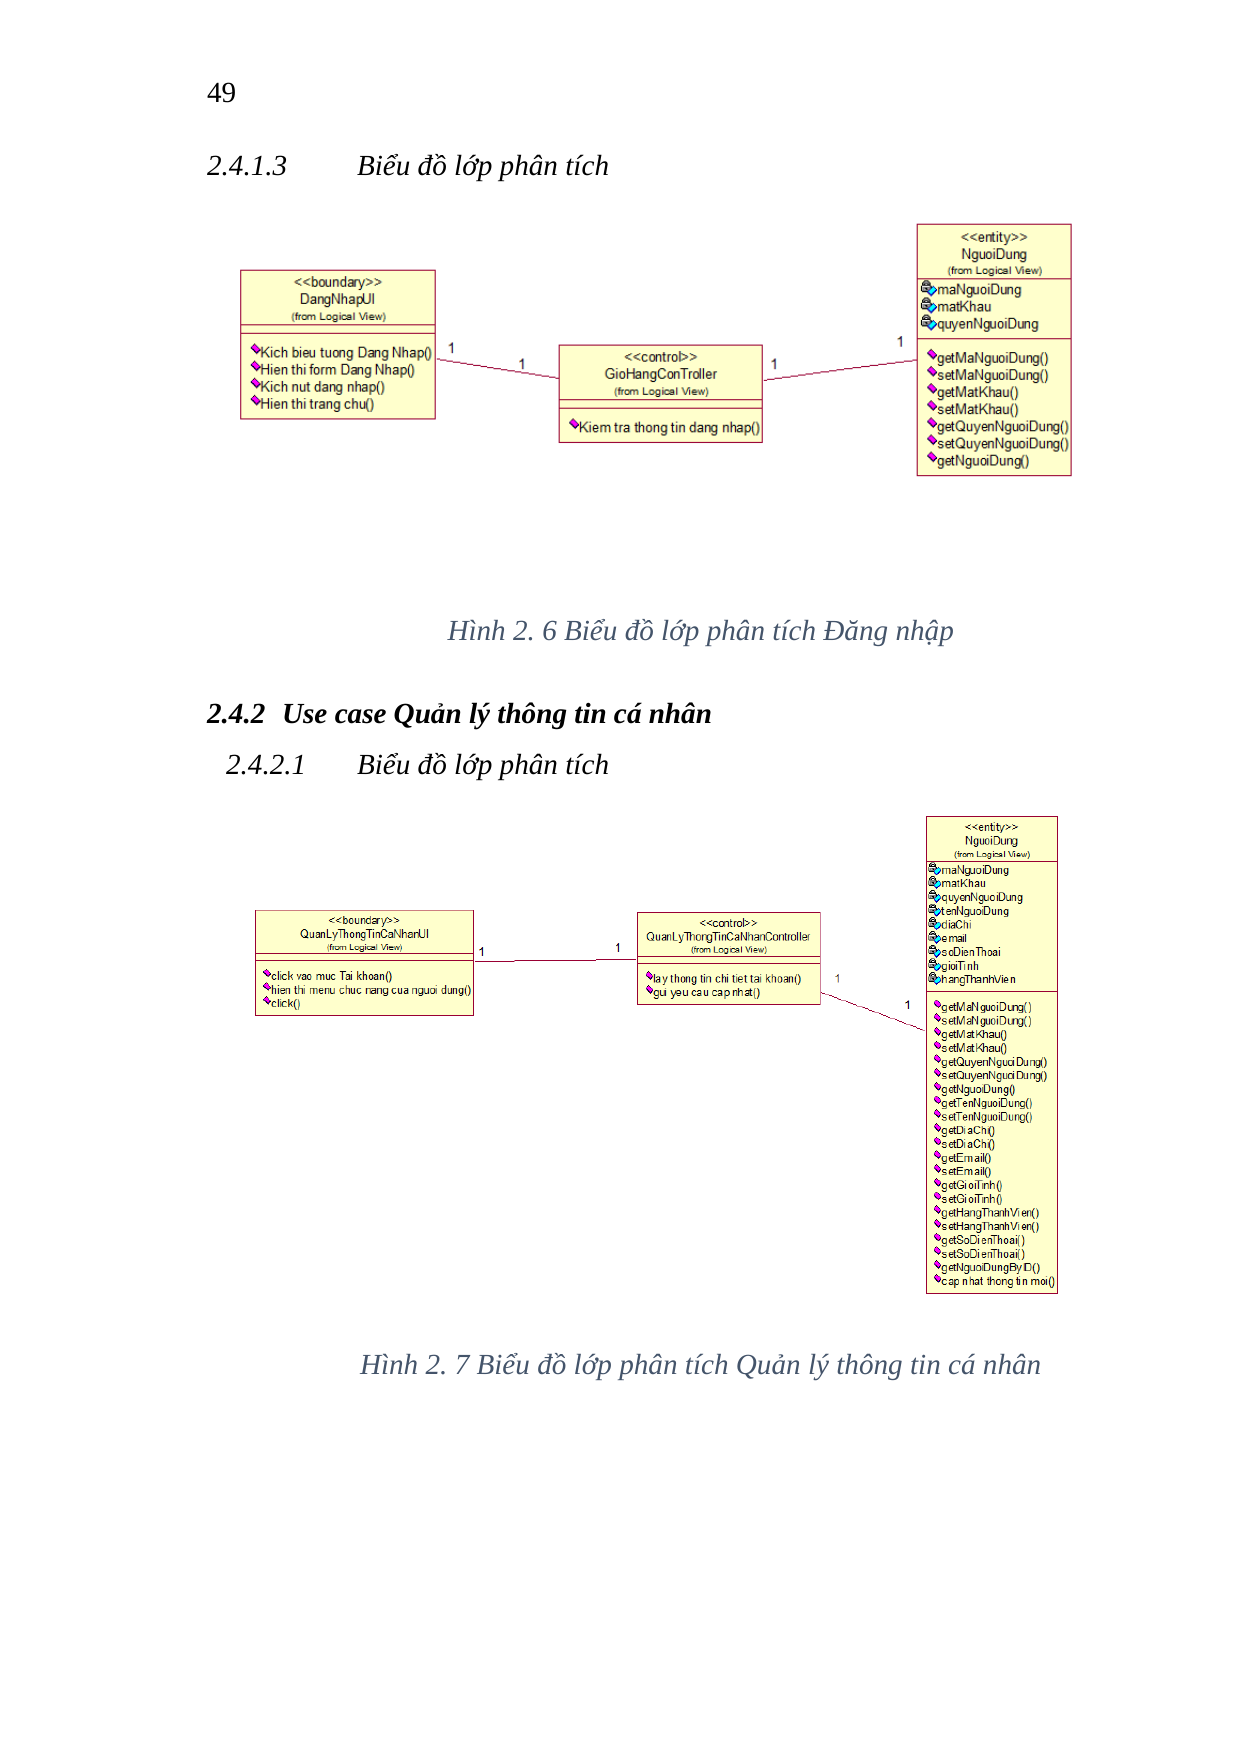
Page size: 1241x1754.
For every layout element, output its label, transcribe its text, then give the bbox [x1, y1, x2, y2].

subtitle Biểu đồ lớp phân tích [207, 148, 1122, 181]
picture [206, 198, 1123, 596]
picture [239, 797, 1090, 1330]
subtitle Use case Quản lý thông tin cá nhân [207, 697, 1122, 730]
subtitle Biểu đồ lớp phân tích [207, 747, 1122, 780]
text Hình 2. 6 Biểu đồ lớp phân tích Đăng nhập [207, 613, 1122, 646]
text Hình 2. 7 Biểu đồ lớp phân tích Quản lý thông tin cá nhân [207, 1347, 1122, 1380]
